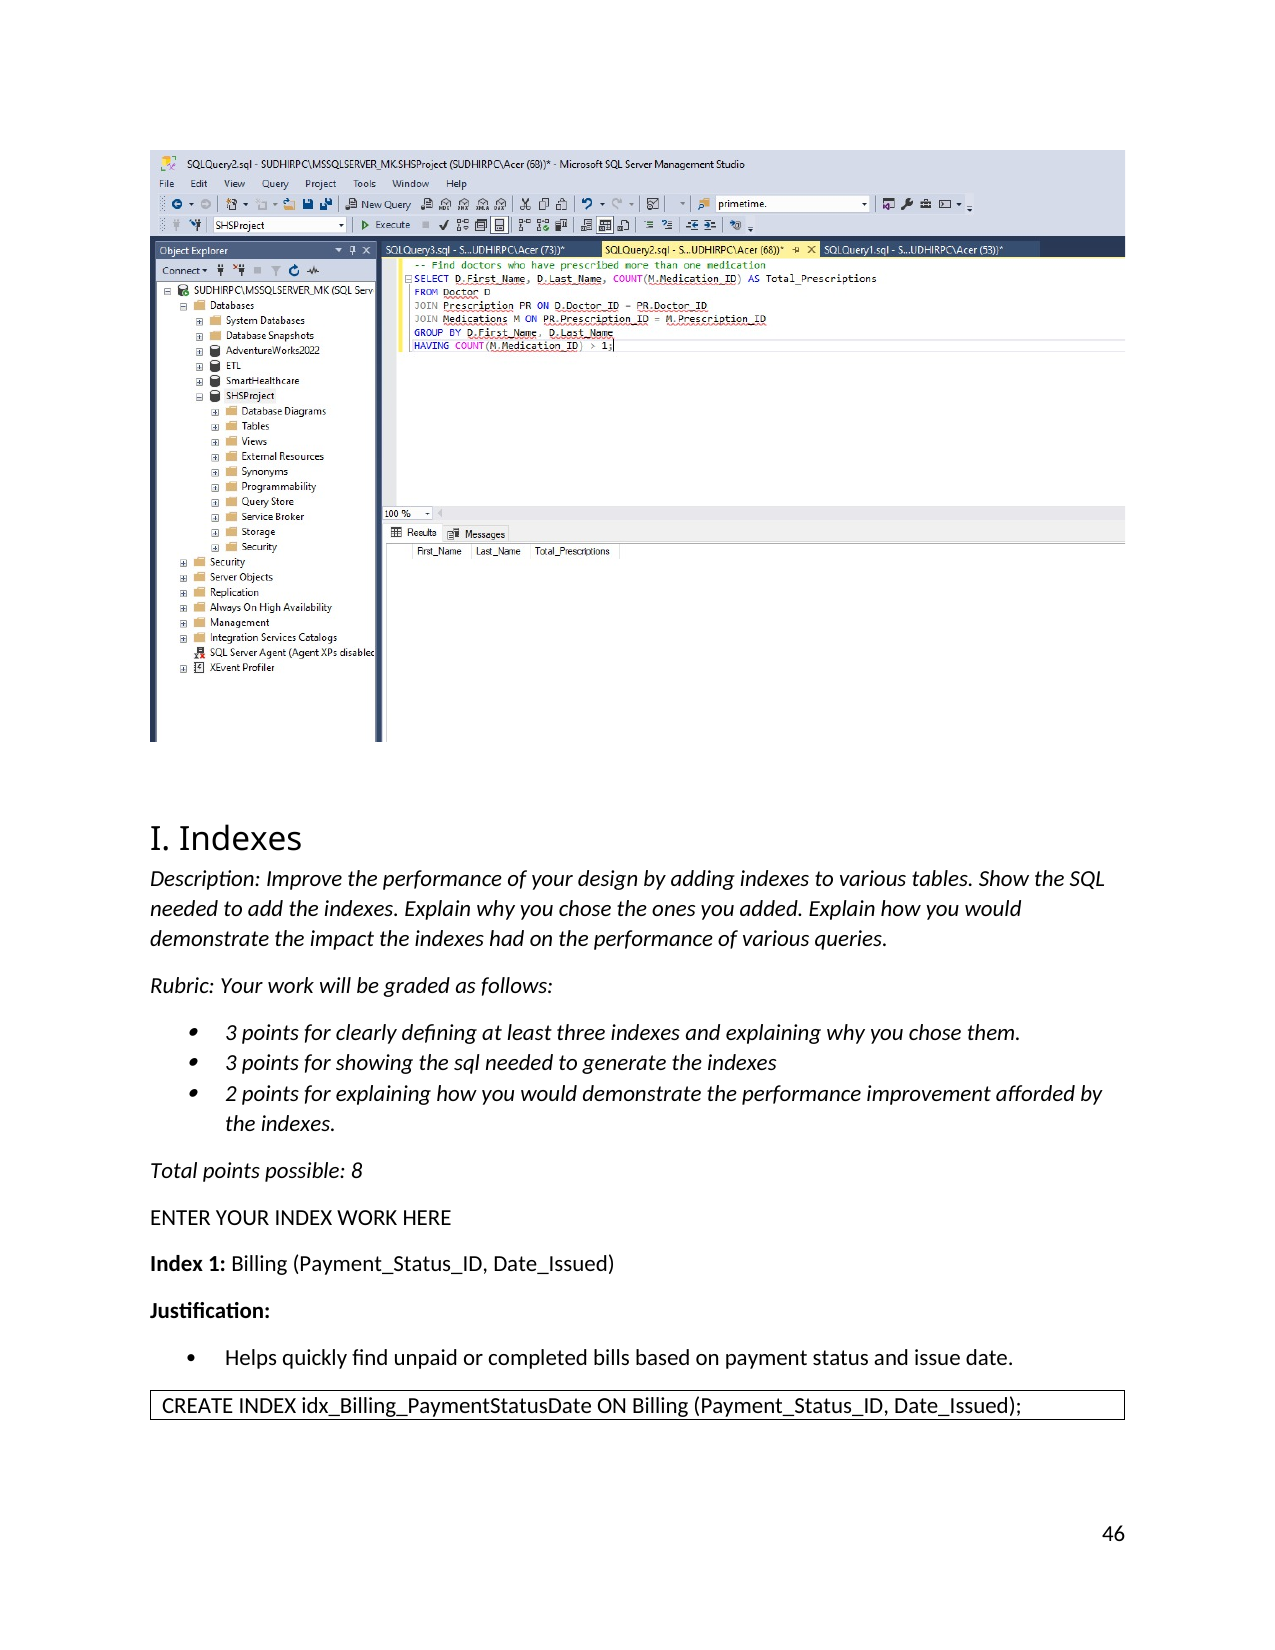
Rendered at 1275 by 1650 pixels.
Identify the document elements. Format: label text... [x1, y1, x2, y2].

subtitle I. Indexes [150, 815, 1125, 861]
text Index 1: Billing (Payment_Status_ID, Date_Issued) [150, 1249, 1125, 1278]
text ENTER YOUR INDEX WORK HERE [150, 1203, 1125, 1231]
picture [150, 150, 1125, 742]
table_header CREATE INDEX idx_Billing_PaymentStatusDate ON Billing (Payment_Status_ID, Date_Issued); [151, 1391, 1124, 1419]
text Description: Improve the performance of your design by adding indexes to various tables. Show the SQL needed to add the indexes. Explain why you chose the ones you added. Explain how you would demonstrate the impact the indexes had on the performance of various queries. [150, 864, 1125, 953]
text Total points possible: 8 [150, 1156, 1125, 1184]
list Helps quickly find unpaid or completed bills based on payment status and issue date. [187, 1343, 1125, 1371]
list 2 points for explaining how you would demonstrate the performance improvement afforded by the indexes. [187, 1079, 1125, 1137]
list 3 points for clearly defining at least three indexes and explaining why you chose them. [187, 1018, 1125, 1046]
text Rubric: Your work will be graded as follows: [150, 971, 1125, 999]
text Justification: [150, 1296, 1125, 1324]
list 3 points for showing the sql needed to generate the indexes [187, 1048, 1125, 1077]
